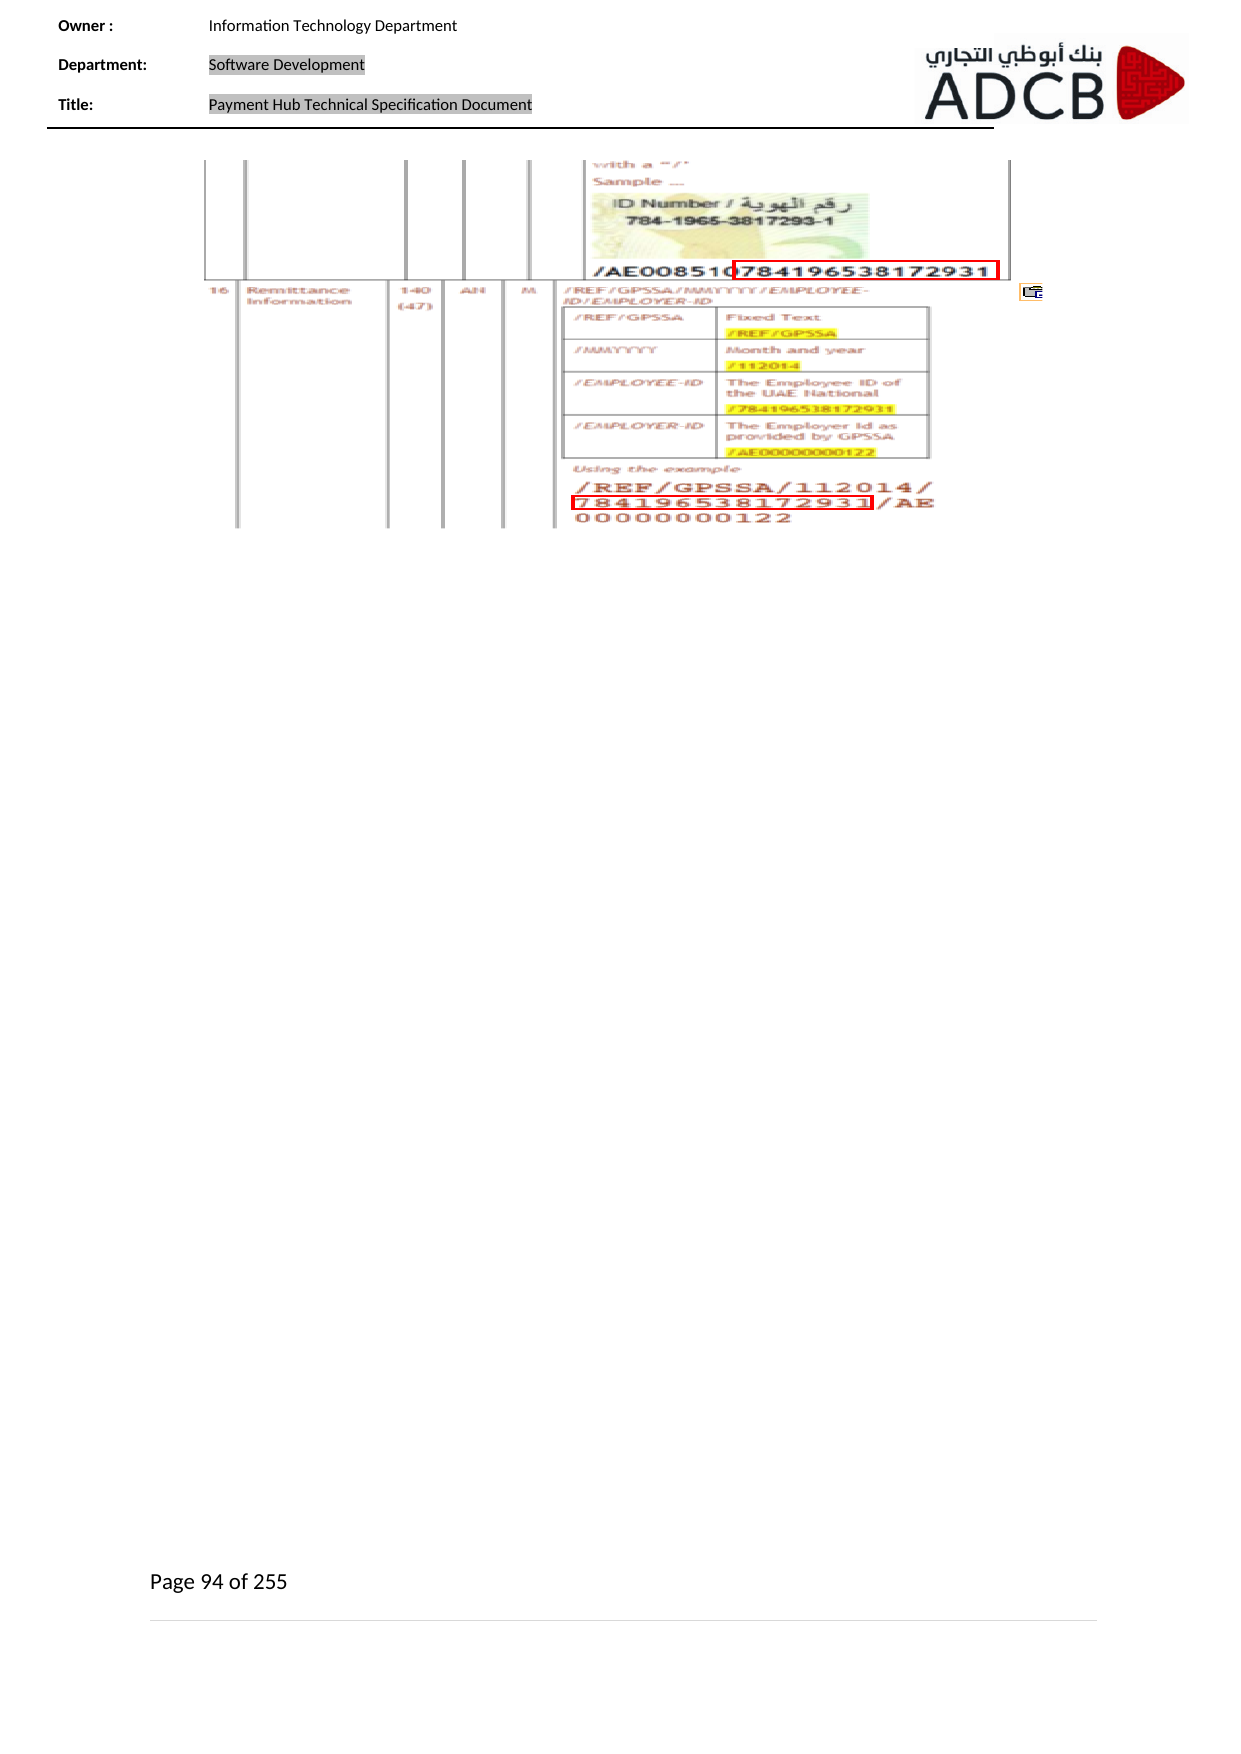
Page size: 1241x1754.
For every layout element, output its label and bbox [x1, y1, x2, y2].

picture [195, 156, 1043, 536]
picture [914, 33, 1189, 124]
